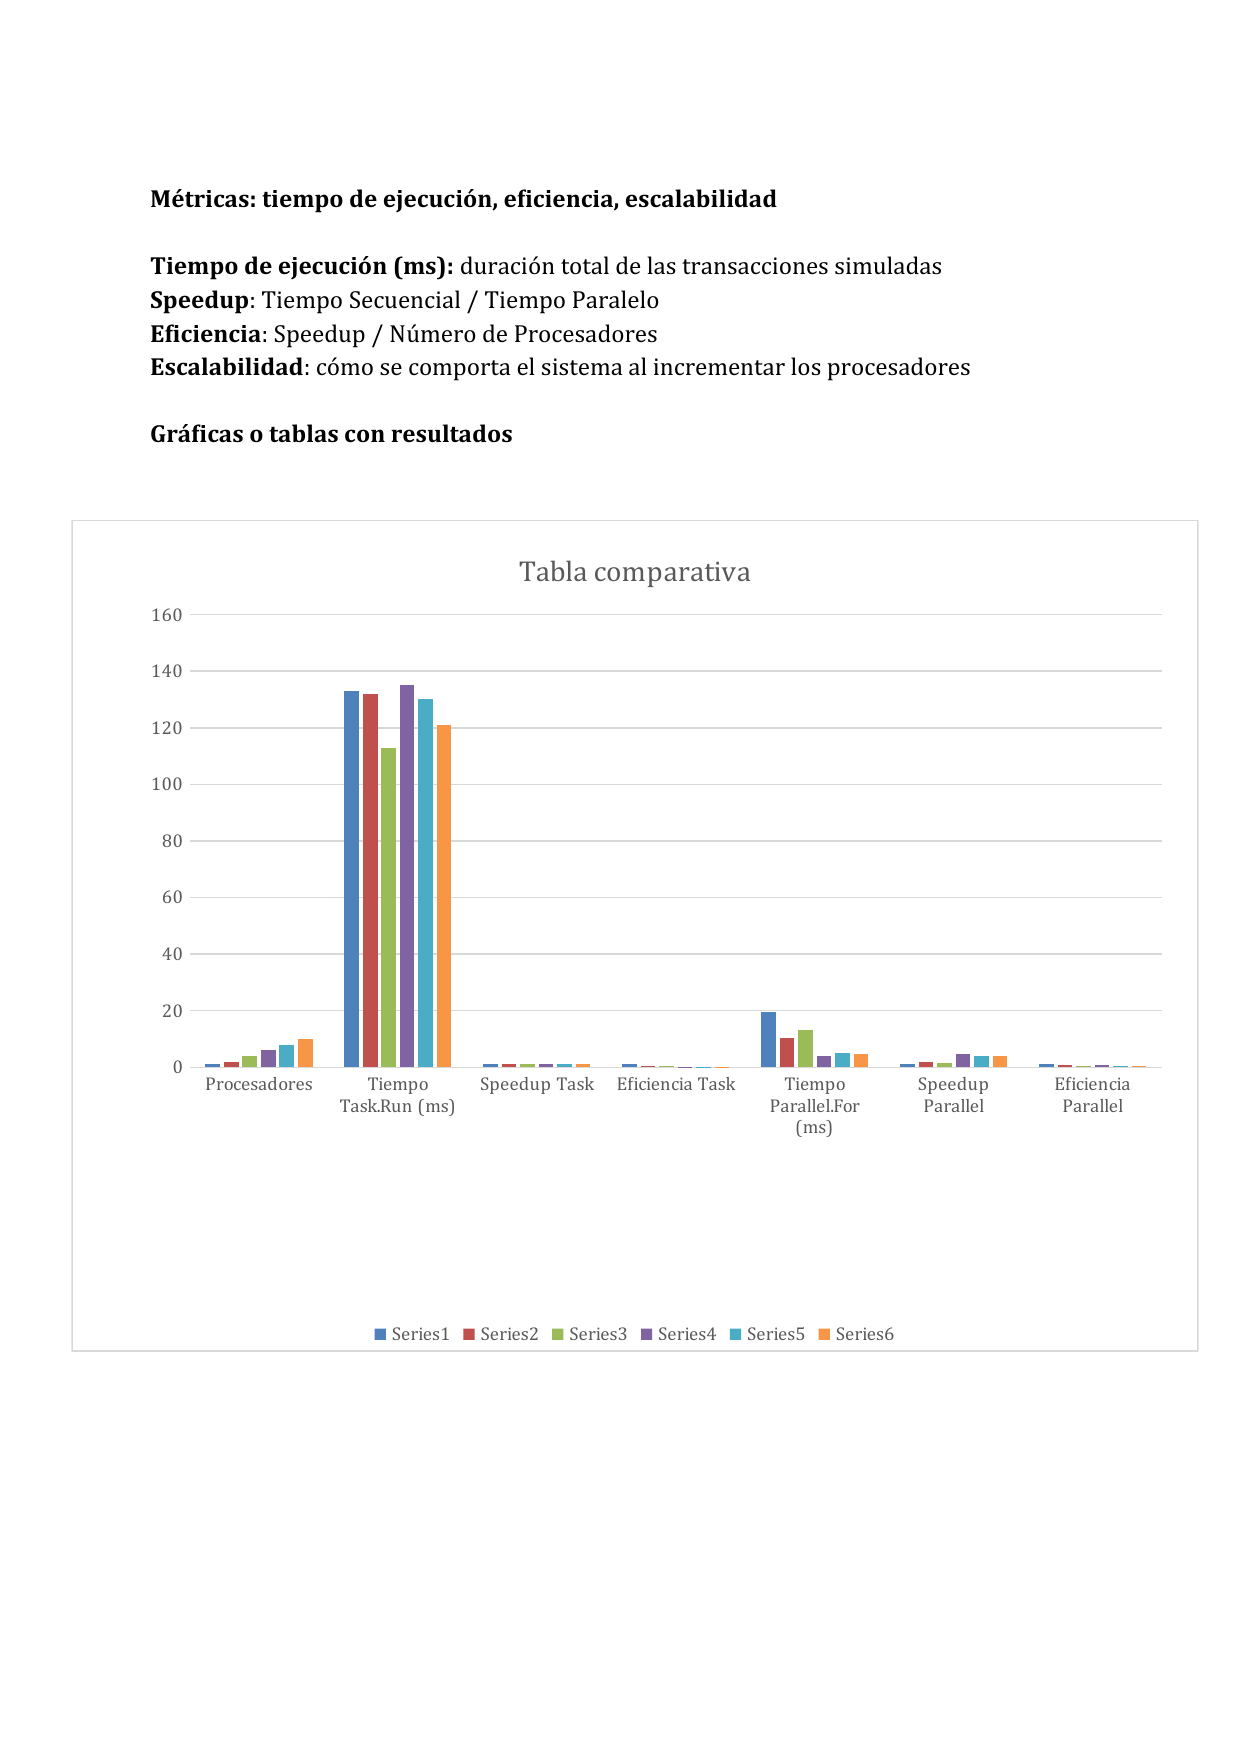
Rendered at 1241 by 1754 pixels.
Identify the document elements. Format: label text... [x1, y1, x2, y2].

text Métricas: tiempo de ejecución, eficiencia, escalabilidad [150, 184, 1090, 213]
text Gráficas o tablas con resultados [150, 419, 1090, 448]
text Speedup: Tiempo Secuencial / Tiempo Paralelo [150, 284, 1090, 314]
text Tiempo de ejecución (ms): duración total de las transacciones simuladas [150, 251, 1090, 280]
text Escalabilidad: cómo se comporta el sistema al incrementar los procesadores [150, 352, 1090, 381]
text Eficiencia: Speedup / Número de Procesadores [150, 318, 1090, 347]
